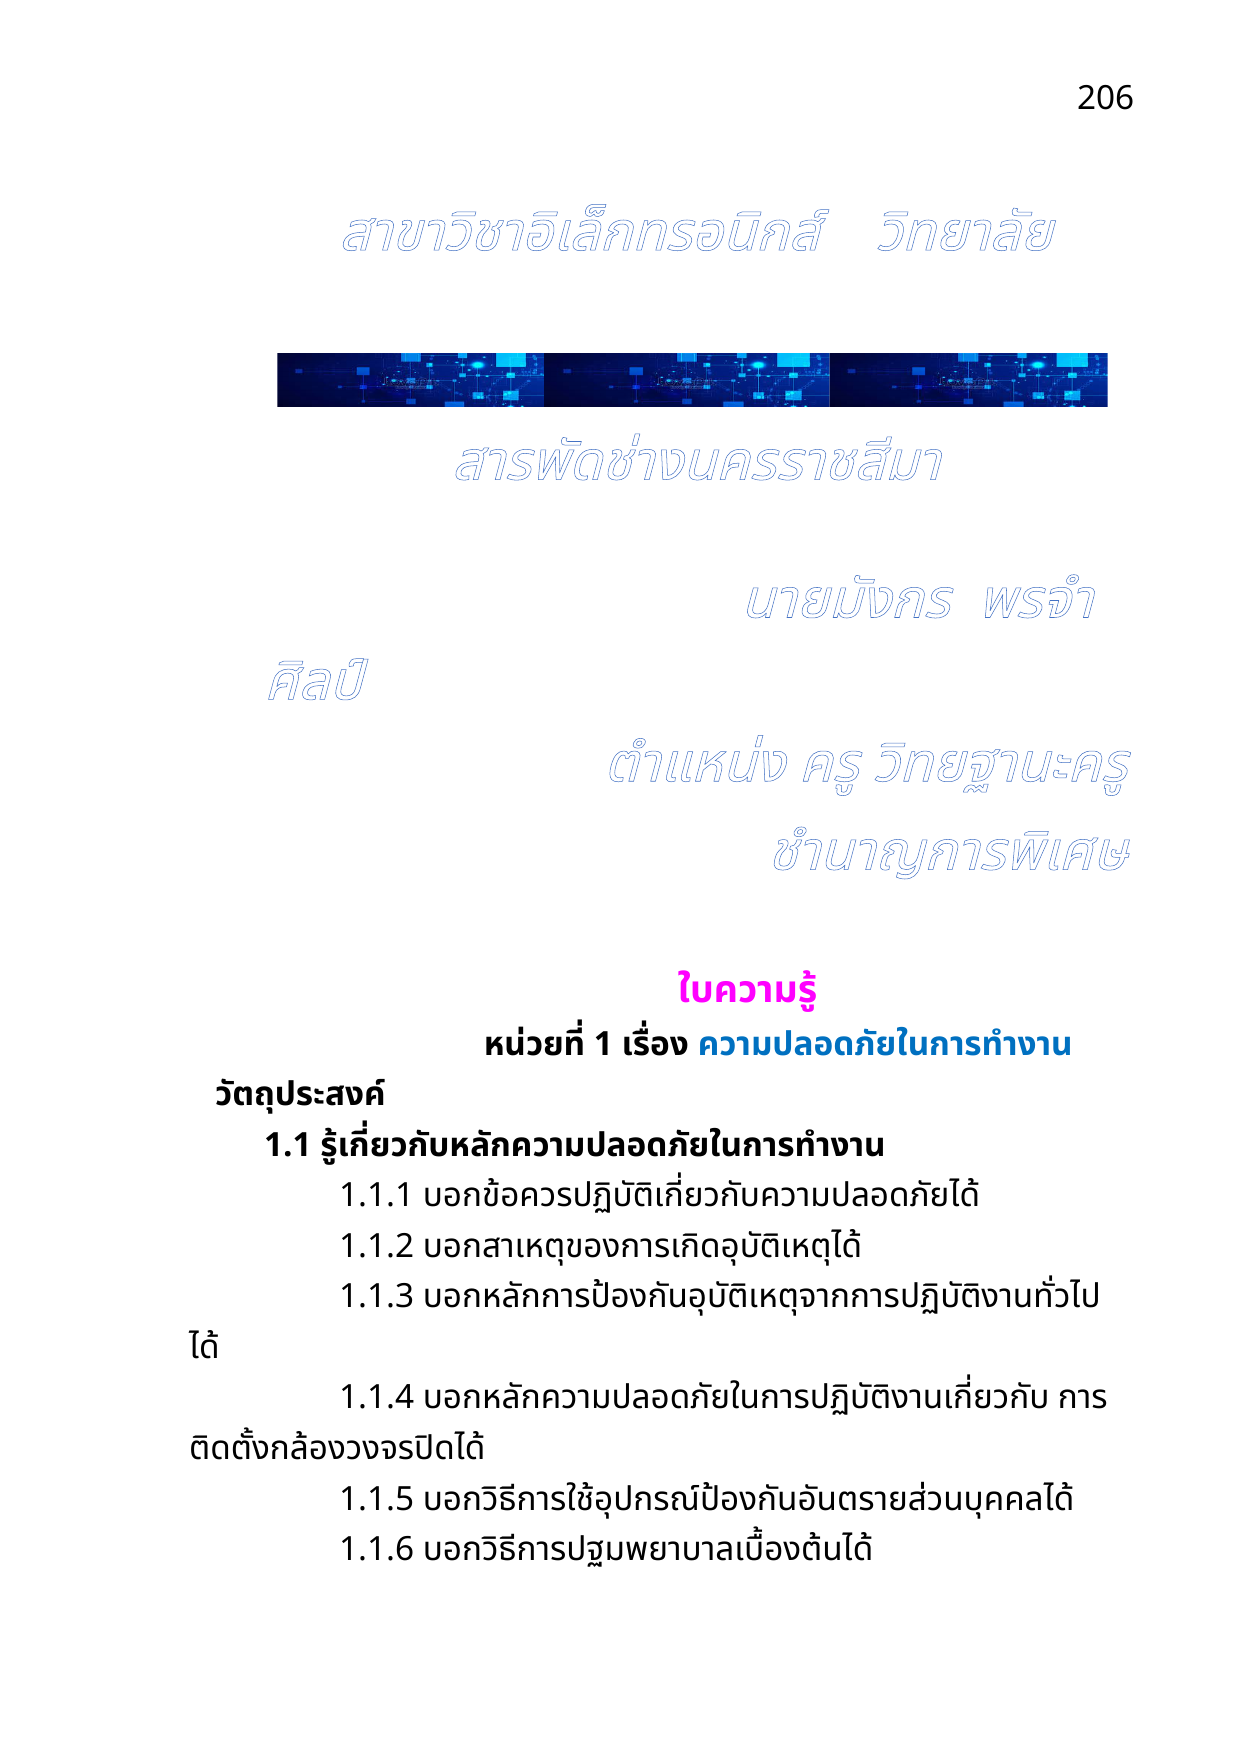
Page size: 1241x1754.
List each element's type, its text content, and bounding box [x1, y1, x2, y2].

text หน่วยที่ 1 เรื่อง ความปลอดภัยในการทํางาน [189, 1019, 1124, 1070]
text 1.1.5 บอกวิธีการใช้อุปกรณ์ป้องกันอันตรายส่วนบุคคลได้ [189, 1474, 1124, 1525]
text 1.1.6 บอกวิธีการปฐมพยาบาลเบื้องต้นได้ [189, 1525, 1124, 1576]
picture [277, 353, 1108, 407]
text 1.1.1 บอกข้อควรปฏิบัติเกี่ยวกับความปลอดภัยได้ [189, 1171, 1124, 1222]
list นายมังกร พรจำศิลป์ [264, 560, 1134, 724]
text 1.1.2 บอกสาเหตุของการเกิดอุบัติเหตุได้ [189, 1222, 1124, 1272]
text 1.1.3 บอกหลักการป้องกันอุบัติเหตุจากการปฏิบัติงานทั่วไปได้ [189, 1272, 1124, 1373]
list ตำแหน่ง ครู วิทยฐานะครูชำนาญการพิเศษ [264, 724, 1134, 894]
list สาขาวิชาอิเล็กทรอนิกส์ วิทยาลัยสารพัดช่างนครราชสีมา [264, 193, 1134, 504]
text 1.1.4 บอกหลักความปลอดภัยในการปฏิบัติงานเกี่ยวกับ การติดตั้งกล้องวงจรปิดได้ [189, 1373, 1124, 1474]
text วัตถุประสงค์ [189, 1070, 1124, 1120]
text ใบความรู้ [189, 963, 1134, 1019]
text 1.1 รู้เกี่ยวกับหลักความปลอดภัยในการทํางาน [189, 1120, 1124, 1171]
